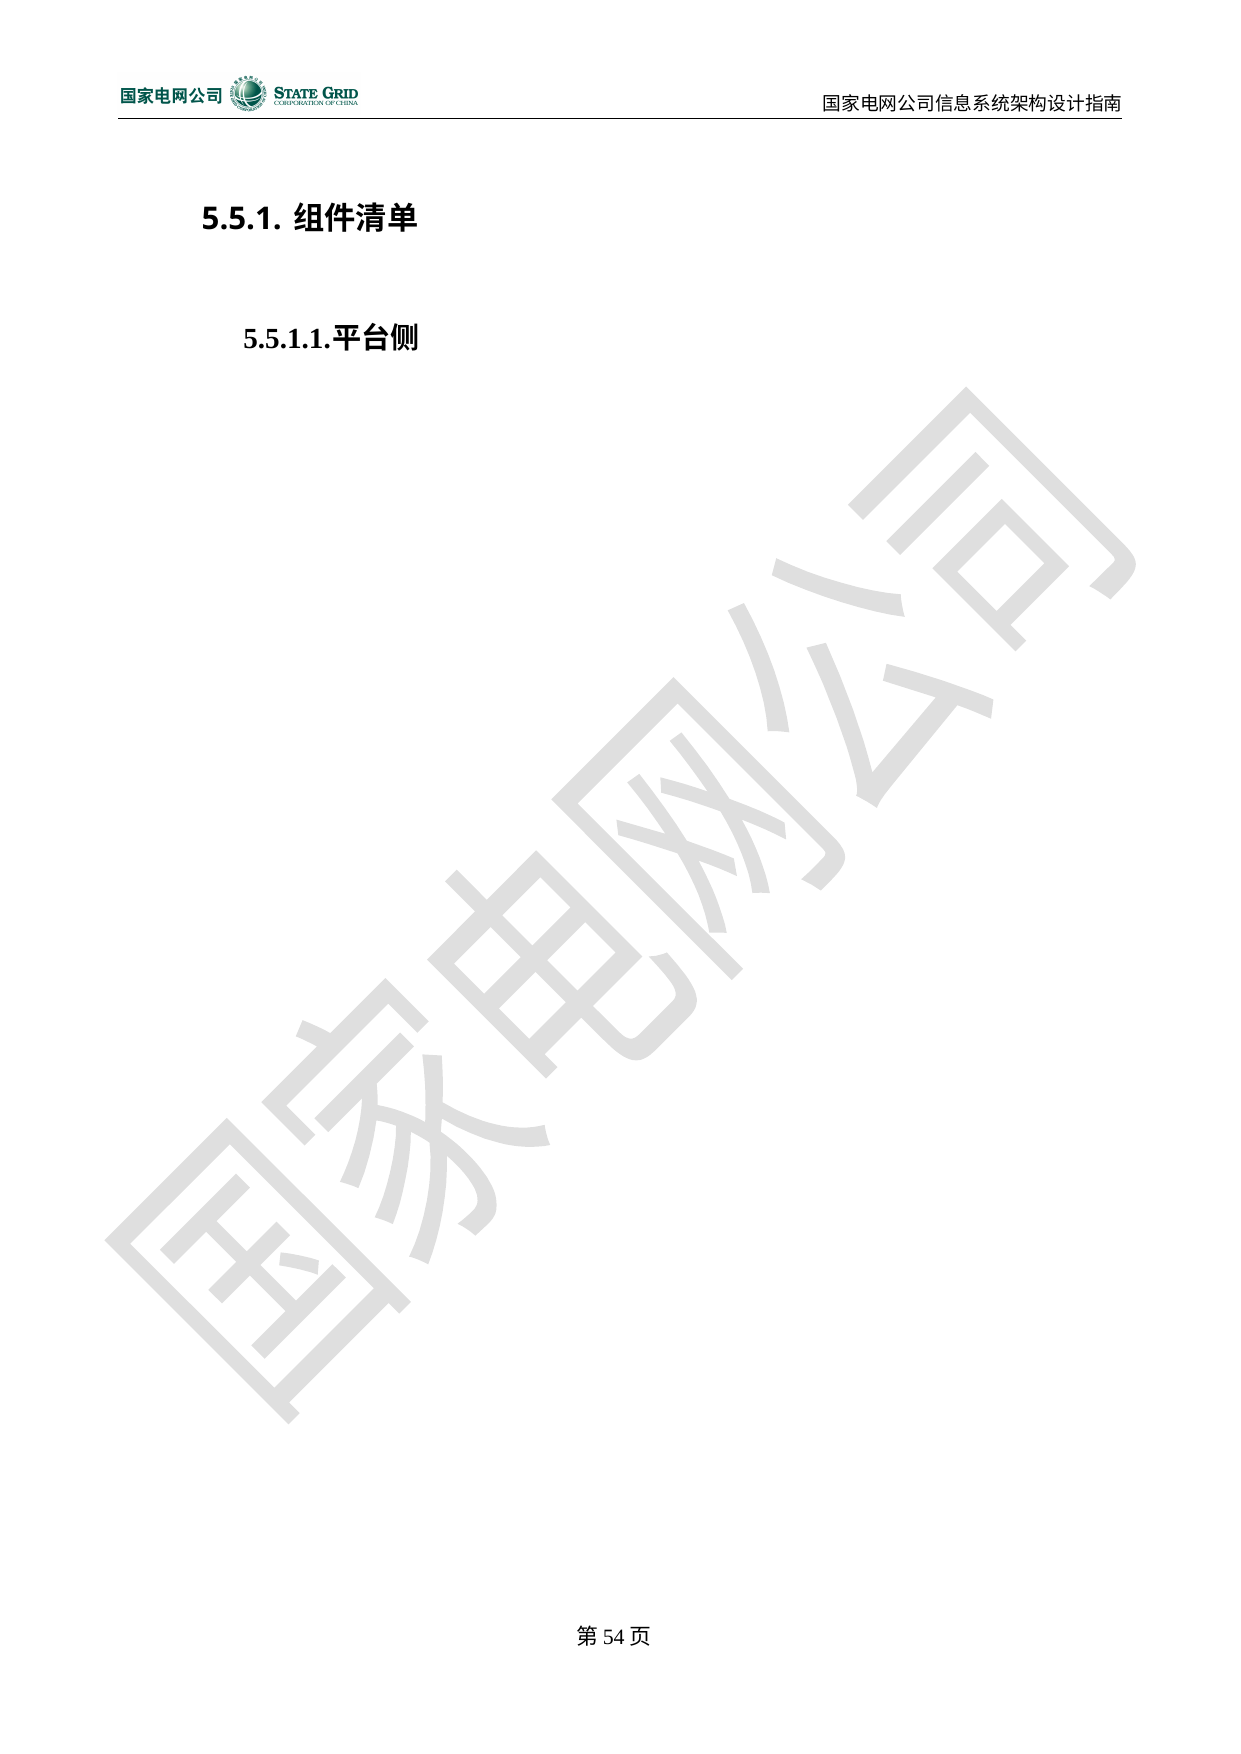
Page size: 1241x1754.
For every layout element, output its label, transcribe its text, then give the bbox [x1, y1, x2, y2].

picture [116, 72, 362, 115]
subtitle 平台侧 [243, 303, 1122, 368]
subtitle 组件清单 [201, 183, 1122, 248]
